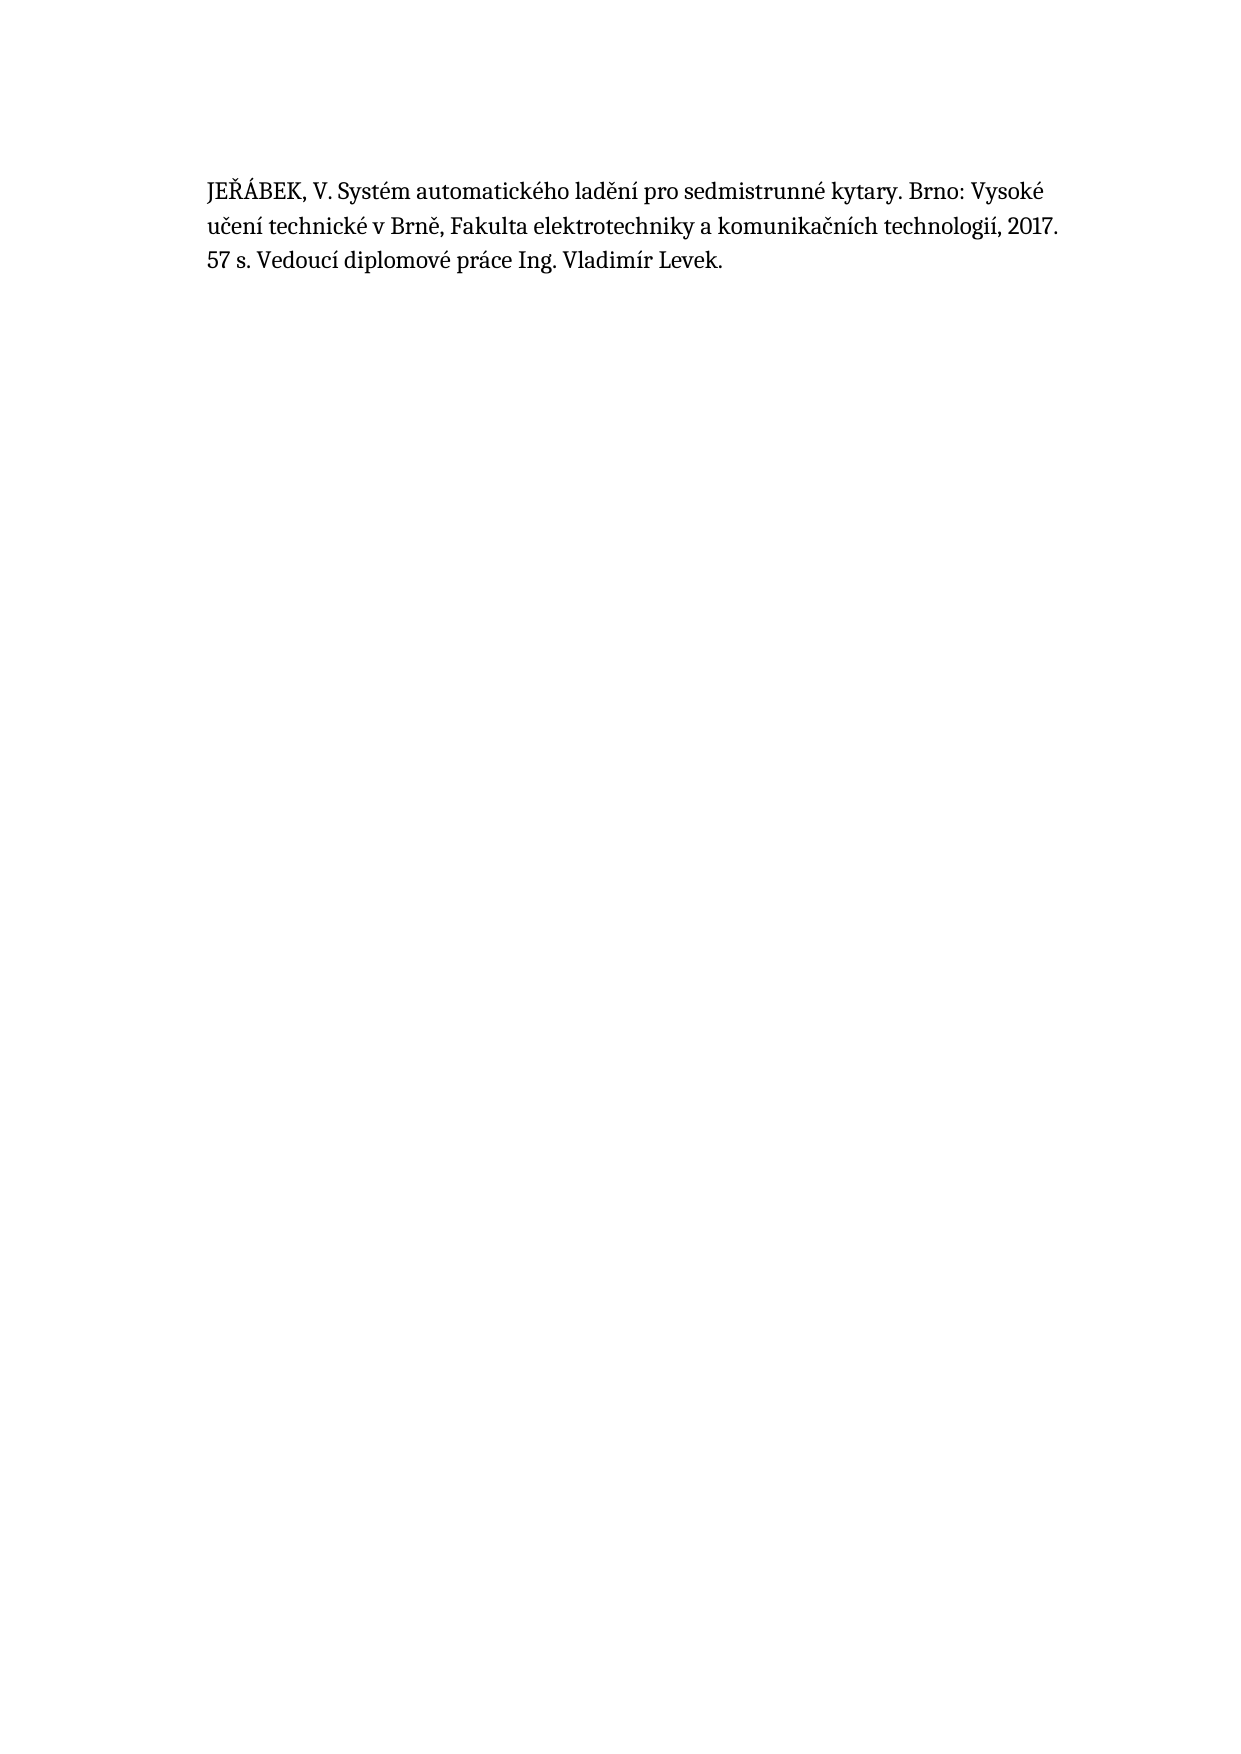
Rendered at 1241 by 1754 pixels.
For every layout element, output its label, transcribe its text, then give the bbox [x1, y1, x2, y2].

list JEŘÁBEK, V. Systém automatického ladění pro sedmistrunné kytary. Brno: Vysoké učení technické v Brně, Fakulta elektrotechniky a komunikačních technologií, 2017. 57 s. Vedoucí diplomové práce Ing. Vladimír Levek. [207, 177, 1092, 275]
